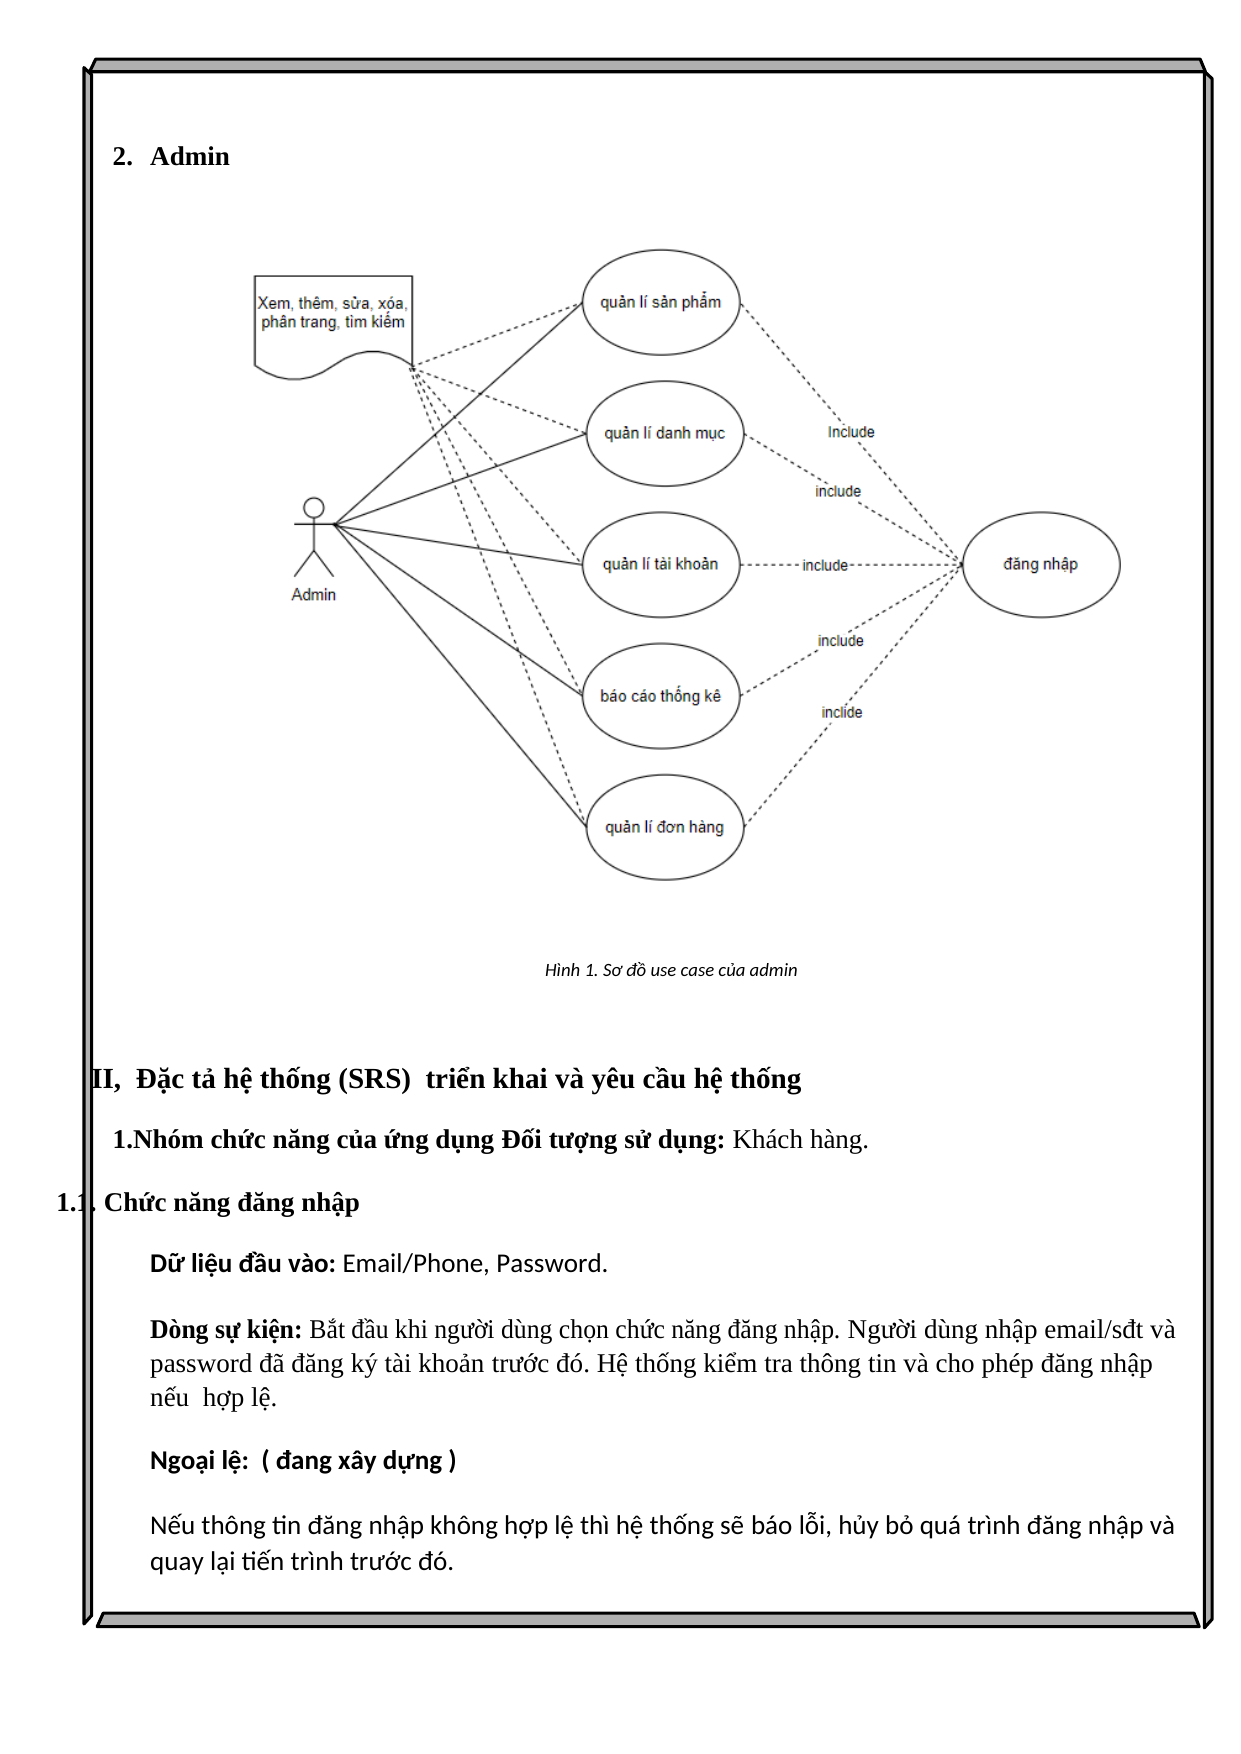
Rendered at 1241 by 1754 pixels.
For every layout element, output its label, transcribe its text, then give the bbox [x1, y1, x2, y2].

picture [150, 200, 1195, 929]
subtitle II, Đặc tả hệ thống (SRS) triển khai và yêu cầu hệ thống [94, 1061, 1194, 1094]
text Nếu thông tin đăng nhập không hợp lệ thì hệ thống sẽ báo lỗi, hủy bỏ quá trình đăng nhập và quay lại tiến trình trước đó. [150, 1508, 1194, 1577]
subtitle Admin [112, 139, 1194, 171]
text Hình 1. Sơ đồ use case của admin [150, 958, 1194, 981]
text Ngoại lệ: ( đang xây dựng ) [150, 1443, 1194, 1476]
subtitle 1.Nhóm chức năng của ứng dụng Đối tượng sử dụng: Khách hàng. [112, 1123, 1194, 1154]
text Dữ liệu đầu vào: Email/Phone, Password. [150, 1246, 1194, 1279]
subtitle Chức năng đăng nhập [94, 1186, 1194, 1217]
text Dòng sự kiện: Bắt đầu khi người dùng chọn chức năng đăng nhập. Người dùng nhập email/sđt và password đã đăng ký tài khoản trước đó. Hệ thống kiểm tra thông tin và cho phép đăng nhập nếu hợp lệ. [150, 1313, 1194, 1412]
